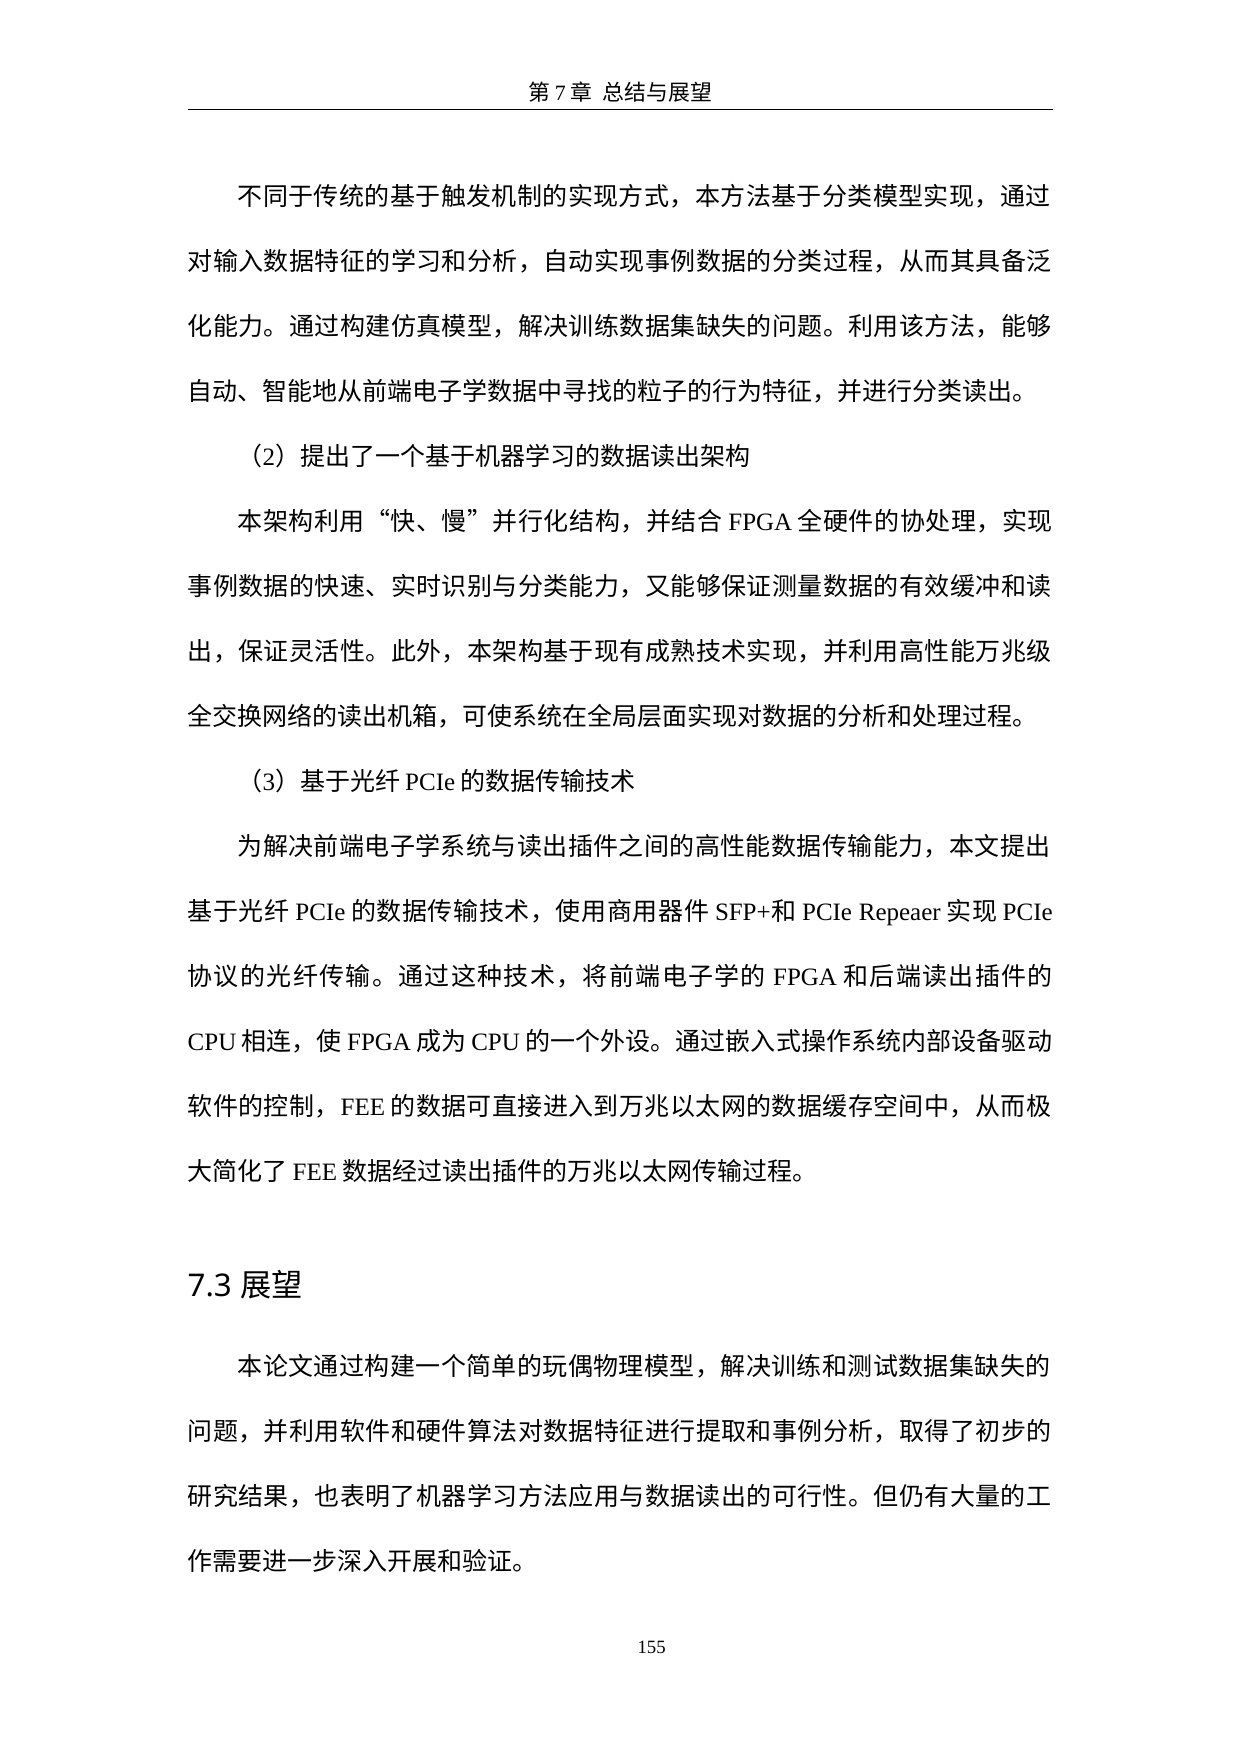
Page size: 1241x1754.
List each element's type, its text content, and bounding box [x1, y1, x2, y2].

text 为解决前端电子学系统与读出插件之间的高性能数据传输能力，本文提出基于光纤PCIe的数据传输技术，使用商用器件SFP+和PCIe Repeaer实现PCIe协议的光纤传输。通过这种技术，将前端电子学的FPGA和后端读出插件的CPU相连，使FPGA成为CPU的一个外设。通过嵌入式操作系统内部设备驱动软件的控制，FEE的数据可直接进入到万兆以太网的数据缓存空间中，从而极大简化了FEE数据经过读出插件的万兆以太网传输过程。 [187, 812, 1053, 1202]
text 不同于传统的基于触发机制的实现方式，本方法基于分类模型实现，通过对输入数据特征的学习和分析，自动实现事例数据的分类过程，从而其具备泛化能力。通过构建仿真模型，解决训练数据集缺失的问题。利用该方法，能够自动、智能地从前端电子学数据中寻找的粒子的行为特征，并进行分类读出。 [187, 162, 1053, 422]
subtitle 展望 [187, 1251, 1053, 1316]
text 本论文通过构建一个简单的玩偶物理模型，解决训练和测试数据集缺失的问题，并利用软件和硬件算法对数据特征进行提取和事例分析，取得了初步的研究结果，也表明了机器学习方法应用与数据读出的可行性。但仍有大量的工作需要进一步深入开展和验证。 [187, 1332, 1053, 1592]
text （2）提出了一个基于机器学习的数据读出架构 [187, 422, 1053, 487]
text （3）基于光纤PCIe的数据传输技术 [187, 747, 1053, 812]
text 本架构利用“快、慢”并行化结构，并结合FPGA全硬件的协处理，实现事例数据的快速、实时识别与分类能力，又能够保证测量数据的有效缓冲和读出，保证灵活性。此外，本架构基于现有成熟技术实现，并利用高性能万兆级全交换网络的读出机箱，可使系统在全局层面实现对数据的分析和处理过程。 [187, 487, 1053, 747]
